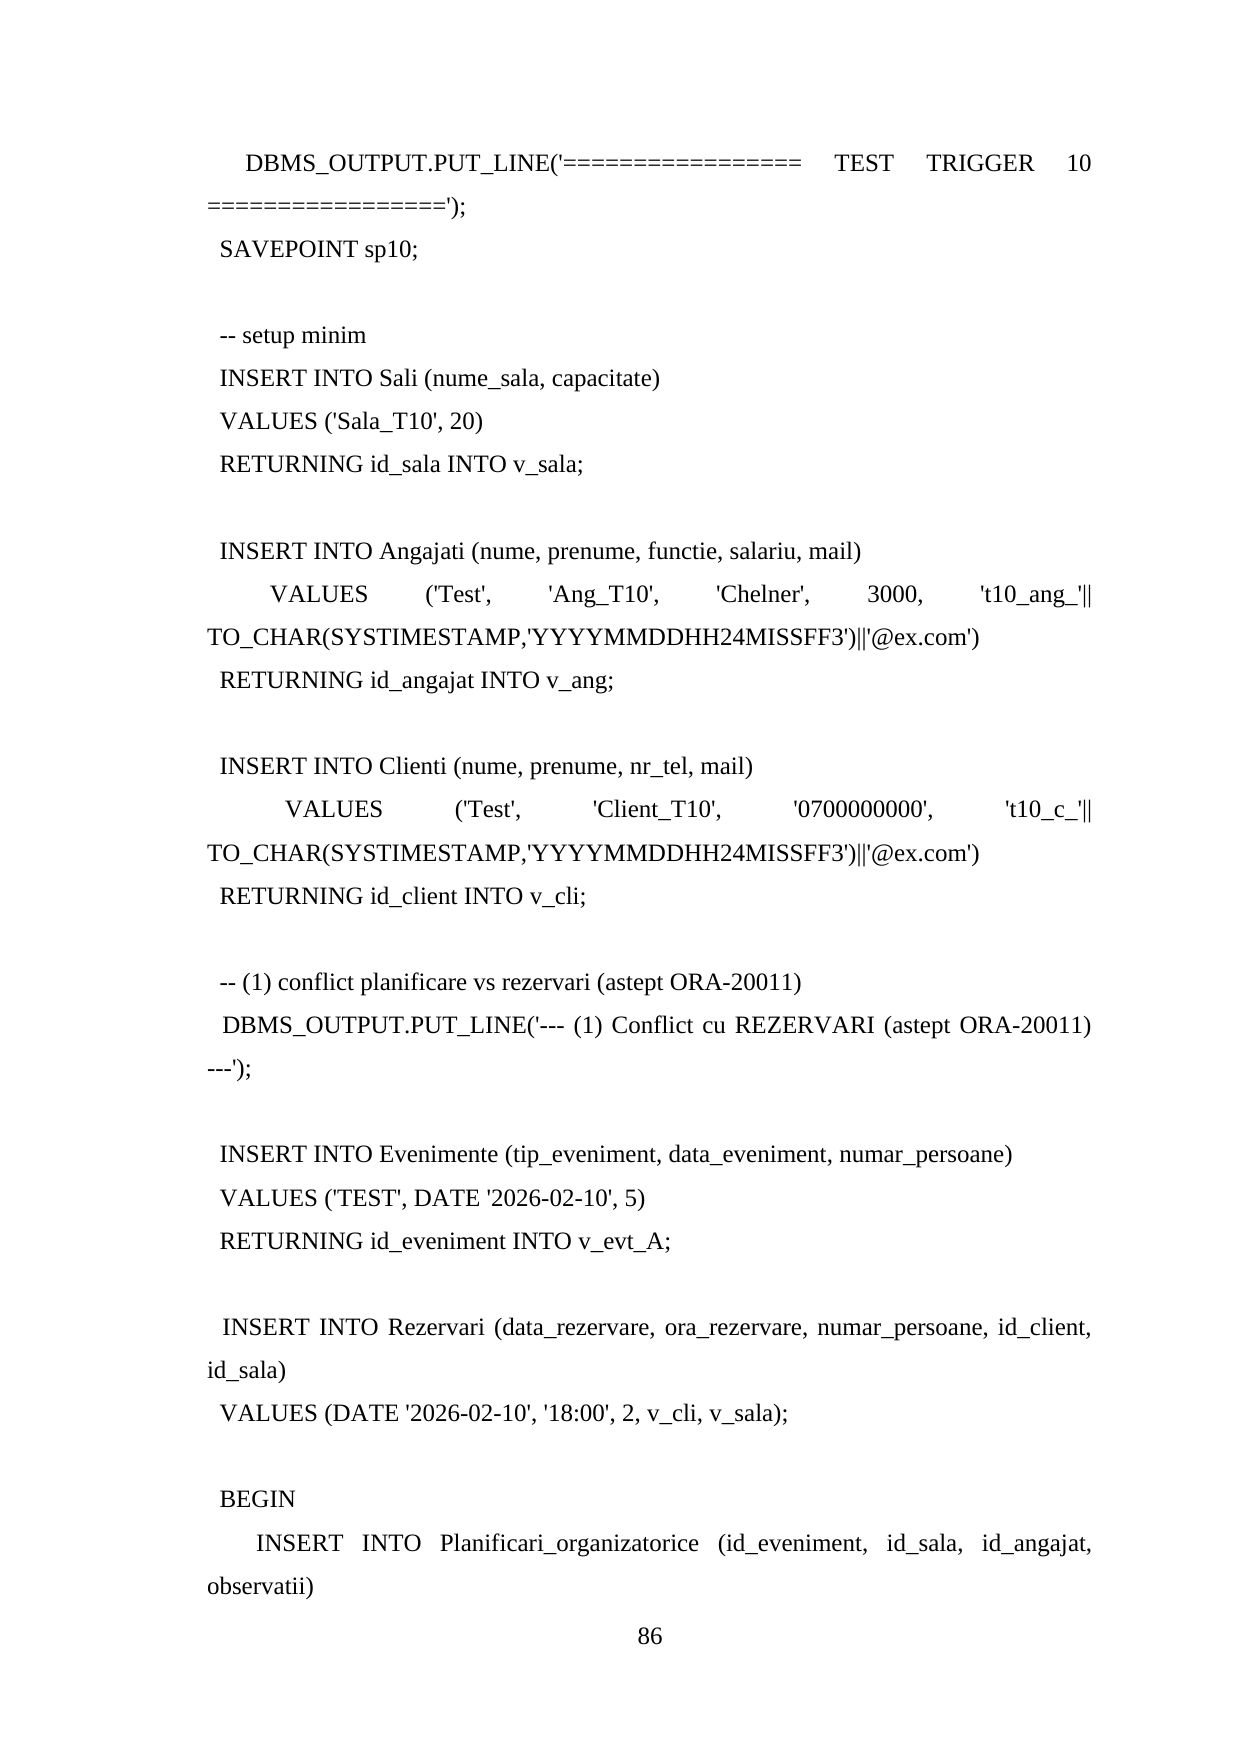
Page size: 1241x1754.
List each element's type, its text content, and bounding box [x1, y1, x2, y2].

text VALUES (DATE '2026-02-10', '18:00', 2, v_cli, v_sala); [207, 1398, 1092, 1427]
text INSERT INTO Evenimente (tip_eveniment, data_eveniment, numar_persoane) [207, 1139, 1092, 1168]
text RETURNING id_sala INTO v_sala; [207, 449, 1092, 478]
text VALUES ('TEST', DATE '2026-02-10', 5) [207, 1183, 1092, 1211]
text INSERT INTO Planificari_organizatorice (id_eveniment, id_sala, id_angajat, observatii) [207, 1528, 1092, 1599]
text -- (1) conflict planificare vs rezervari (astept ORA-20011) [207, 967, 1092, 996]
text INSERT INTO Rezervari (data_rezervare, ora_rezervare, numar_persoane, id_client, id_sala) [207, 1312, 1092, 1384]
text BEGIN [207, 1484, 1092, 1513]
text RETURNING id_client INTO v_cli; [207, 881, 1092, 909]
text VALUES ('Test', 'Ang_T10', 'Chelner', 3000, 't10_ang_'||TO_CHAR(SYSTIMESTAMP,'YYYYMMDDHH24MISSFF3')||'@ex.com') [207, 579, 1092, 651]
text INSERT INTO Sali (nume_sala, capacitate) [207, 363, 1092, 392]
text RETURNING id_eveniment INTO v_evt_A; [207, 1226, 1092, 1254]
text DBMS_OUTPUT.PUT_LINE('================= TEST TRIGGER 10 ================='); [207, 148, 1092, 219]
text RETURNING id_angajat INTO v_ang; [207, 665, 1092, 694]
text DBMS_OUTPUT.PUT_LINE('--- (1) Conflict cu REZERVARI (astept ORA-20011) ---'); [207, 1010, 1092, 1082]
text VALUES ('Test', 'Client_T10', '0700000000', 't10_c_'||TO_CHAR(SYSTIMESTAMP,'YYYYMMDDHH24MISSFF3')||'@ex.com') [207, 794, 1092, 866]
text VALUES ('Sala_T10', 20) [207, 406, 1092, 435]
text INSERT INTO Angajati (nume, prenume, functie, salariu, mail) [207, 536, 1092, 564]
text SAVEPOINT sp10; [207, 234, 1092, 263]
text -- setup minim [207, 320, 1092, 349]
text INSERT INTO Clienti (nume, prenume, nr_tel, mail) [207, 751, 1092, 780]
